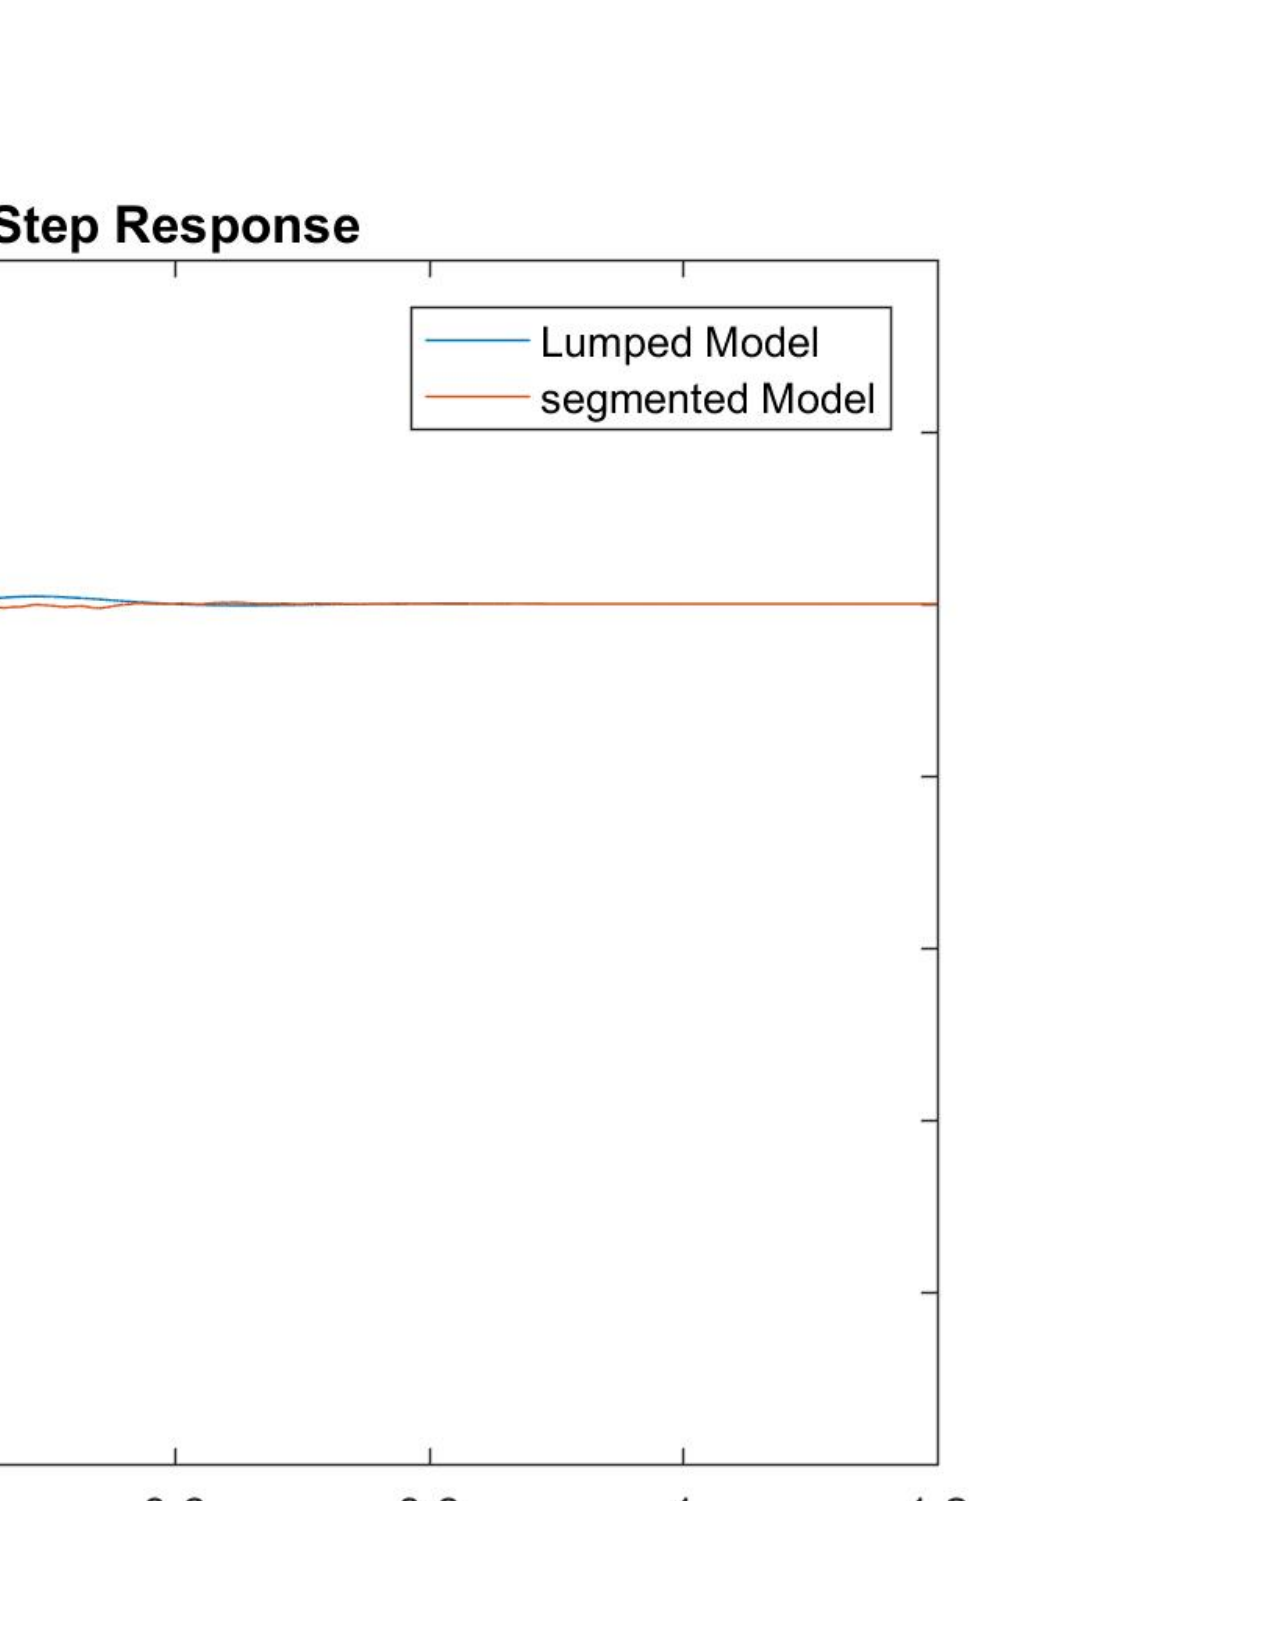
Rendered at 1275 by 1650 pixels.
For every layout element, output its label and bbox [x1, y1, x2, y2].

picture [0, 150, 1125, 1501]
